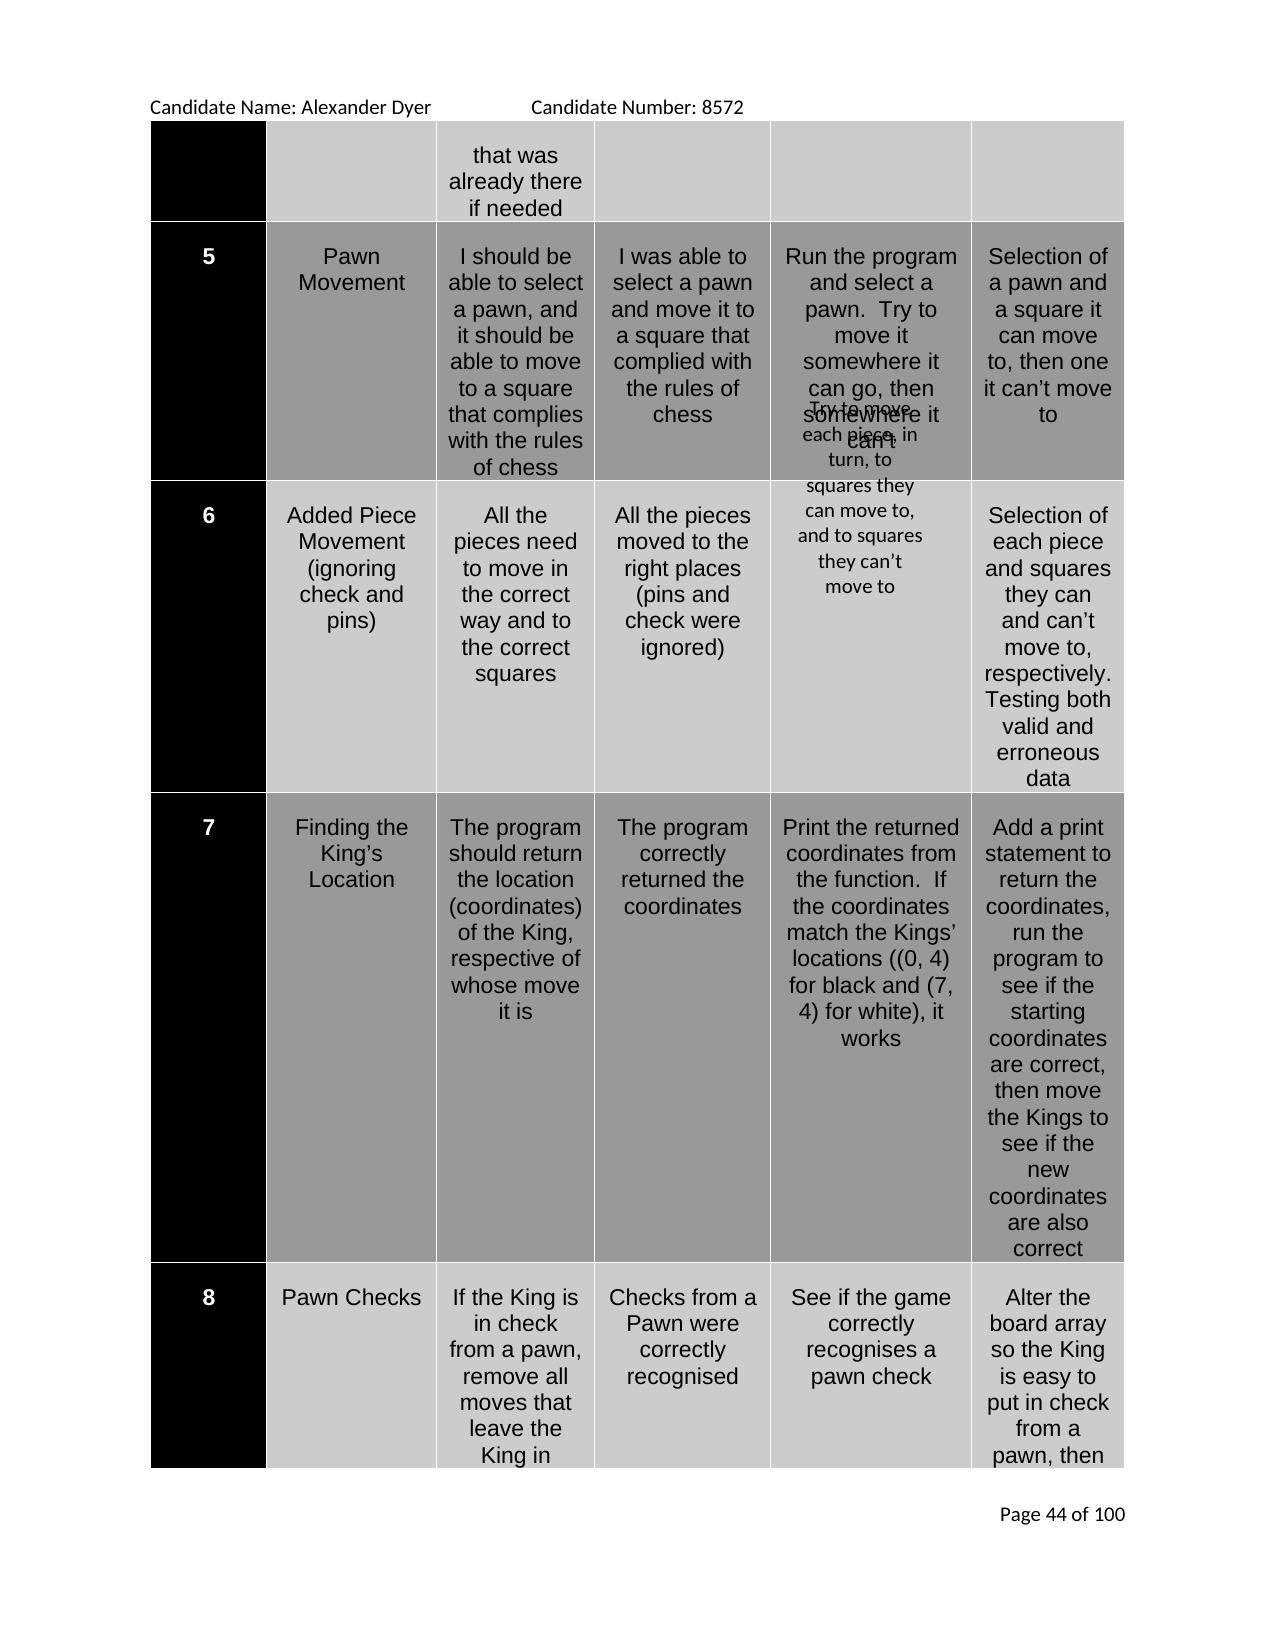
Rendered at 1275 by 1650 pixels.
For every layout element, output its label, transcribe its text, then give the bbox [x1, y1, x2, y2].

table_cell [437, 121, 594, 221]
table_cell Selection of a pawn and a square it can move to, then one it can’t move to [972, 222, 1124, 480]
table_cell I was able to select a pawn and move it to a square that complied with the rules of chess [595, 222, 770, 480]
table_cell [771, 481, 971, 792]
table_cell Pawn Checks [267, 1263, 436, 1468]
table_cell Run the program and select a pawn. Try to move it somewhere it can go, then somewhere it can’t [771, 222, 971, 480]
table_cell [771, 121, 971, 221]
table_cell The program should return the location (coordinates) of the King, respective of whose move it is [437, 793, 594, 1262]
table_cell The program correctly returned the coordinates [595, 793, 770, 1262]
table_cell Pawn Movement [267, 222, 436, 480]
table_cell I should be able to select a pawn, and it should be able to move to a square that complies with the rules of chess [437, 222, 594, 480]
table_cell All the pieces need to move in the correct way and to the correct squares [437, 481, 594, 792]
table_cell 5 [151, 222, 266, 480]
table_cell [972, 1263, 1124, 1468]
table_cell 8 [151, 1263, 266, 1468]
table_cell Add a print statement to return the coordinates, run the program to see if the starting coordinates are correct, then move the Kings to see if the new coordinates are also correct [972, 793, 1124, 1262]
table_cell Finding the King’s Location [267, 793, 436, 1262]
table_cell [437, 1263, 594, 1468]
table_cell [771, 1263, 971, 1468]
table_cell All the pieces moved to the right places (pins and check were ignored) [595, 481, 770, 792]
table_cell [595, 1263, 770, 1468]
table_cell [595, 121, 770, 221]
table_cell 7 [151, 793, 266, 1262]
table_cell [972, 121, 1124, 221]
table_cell Selection of each piece and squares they can and can’t move to, respectively. Testing both valid and erroneous data [972, 481, 1124, 792]
table_cell 6 [151, 481, 266, 792]
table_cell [267, 121, 436, 221]
table_cell Print the returned coordinates from the function. If the coordinates match the Kings’ locations ((0, 4) for black and (7, 4) for white), it works [771, 793, 971, 1262]
table_cell 4 [151, 121, 266, 221]
table_cell Added Piece Movement (ignoring check and pins) [267, 481, 436, 792]
